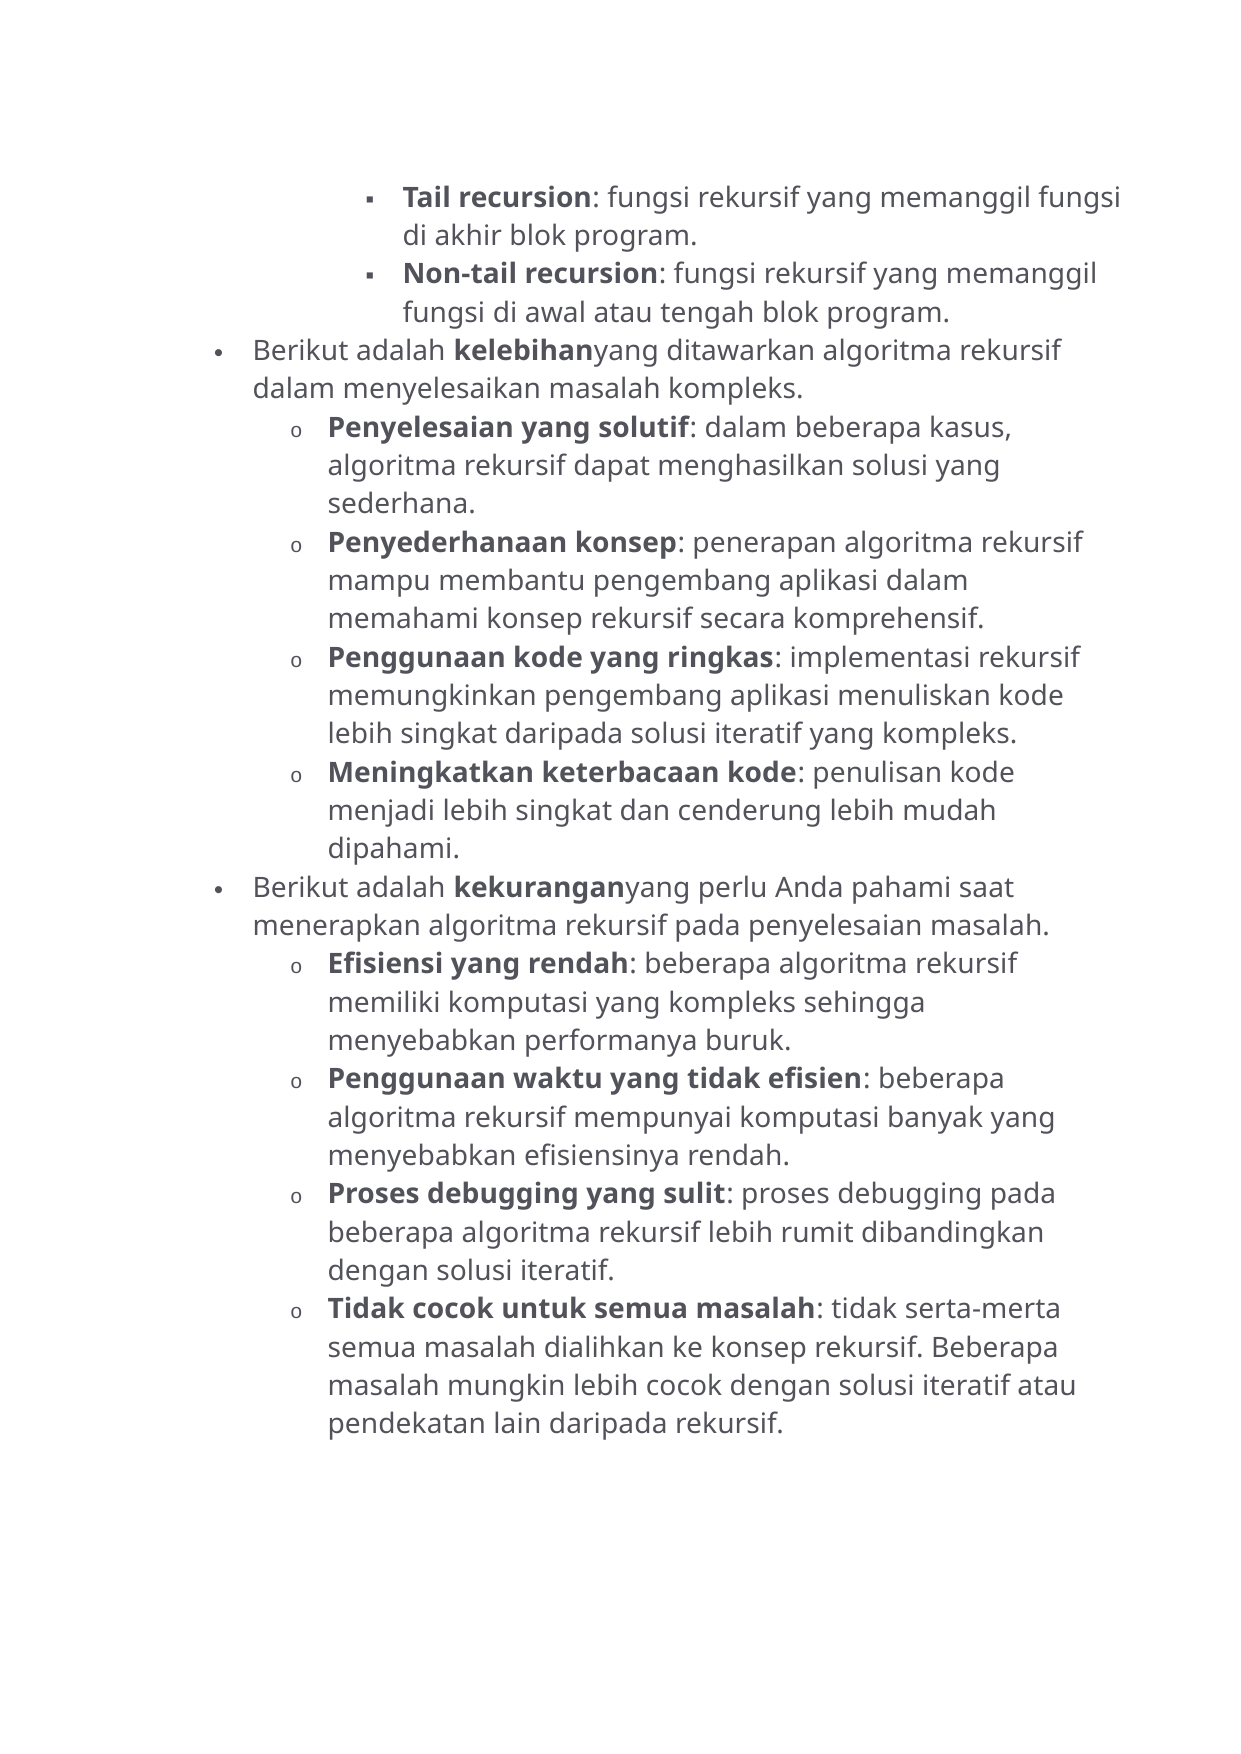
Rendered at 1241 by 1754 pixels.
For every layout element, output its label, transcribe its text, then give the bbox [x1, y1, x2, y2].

list Meningkatkan keterbacaan kode: penulisan kode menjadi lebih singkat dan cenderung lebih mudah dipahami. [290, 752, 1122, 867]
list Proses debugging yang sulit: proses debugging pada beberapa algoritma rekursif lebih rumit dibandingkan dengan solusi iteratif. [290, 1174, 1122, 1289]
list Penyelesaian yang solutif: dalam beberapa kasus, algoritma rekursif dapat menghasilkan solusi yang sederhana. [290, 407, 1122, 522]
list Efisiensi yang rendah: beberapa algoritma rekursif memiliki komputasi yang kompleks sehingga menyebabkan performanya buruk. [290, 944, 1122, 1059]
list Berikut adalah kelebihanyang ditawarkan algoritma rekursif dalam menyelesaikan masalah kompleks. [215, 331, 1122, 407]
list Tail recursion: fungsi rekursif yang memanggil fungsi di akhir blok program. [365, 177, 1122, 254]
list Berikut adalah kekuranganyang perlu Anda pahami saat menerapkan algoritma rekursif pada penyelesaian masalah. [215, 867, 1122, 944]
list Non-tail recursion: fungsi rekursif yang memanggil fungsi di awal atau tengah blok program. [365, 254, 1122, 331]
list Penyederhanaan konsep: penerapan algoritma rekursif mampu membantu pengembang aplikasi dalam memahami konsep rekursif secara komprehensif. [290, 522, 1122, 637]
list Tidak cocok untuk semua masalah: tidak serta-merta semua masalah dialihkan ke konsep rekursif. Beberapa masalah mungkin lebih cocok dengan solusi iteratif atau pendekatan lain daripada rekursif. [290, 1289, 1122, 1442]
list Penggunaan waktu yang tidak efisien: beberapa algoritma rekursif mempunyai komputasi banyak yang menyebabkan efisiensinya rendah. [290, 1059, 1122, 1174]
list Penggunaan kode yang ringkas: implementasi rekursif memungkinkan pengembang aplikasi menuliskan kode lebih singkat daripada solusi iteratif yang kompleks. [290, 637, 1122, 752]
